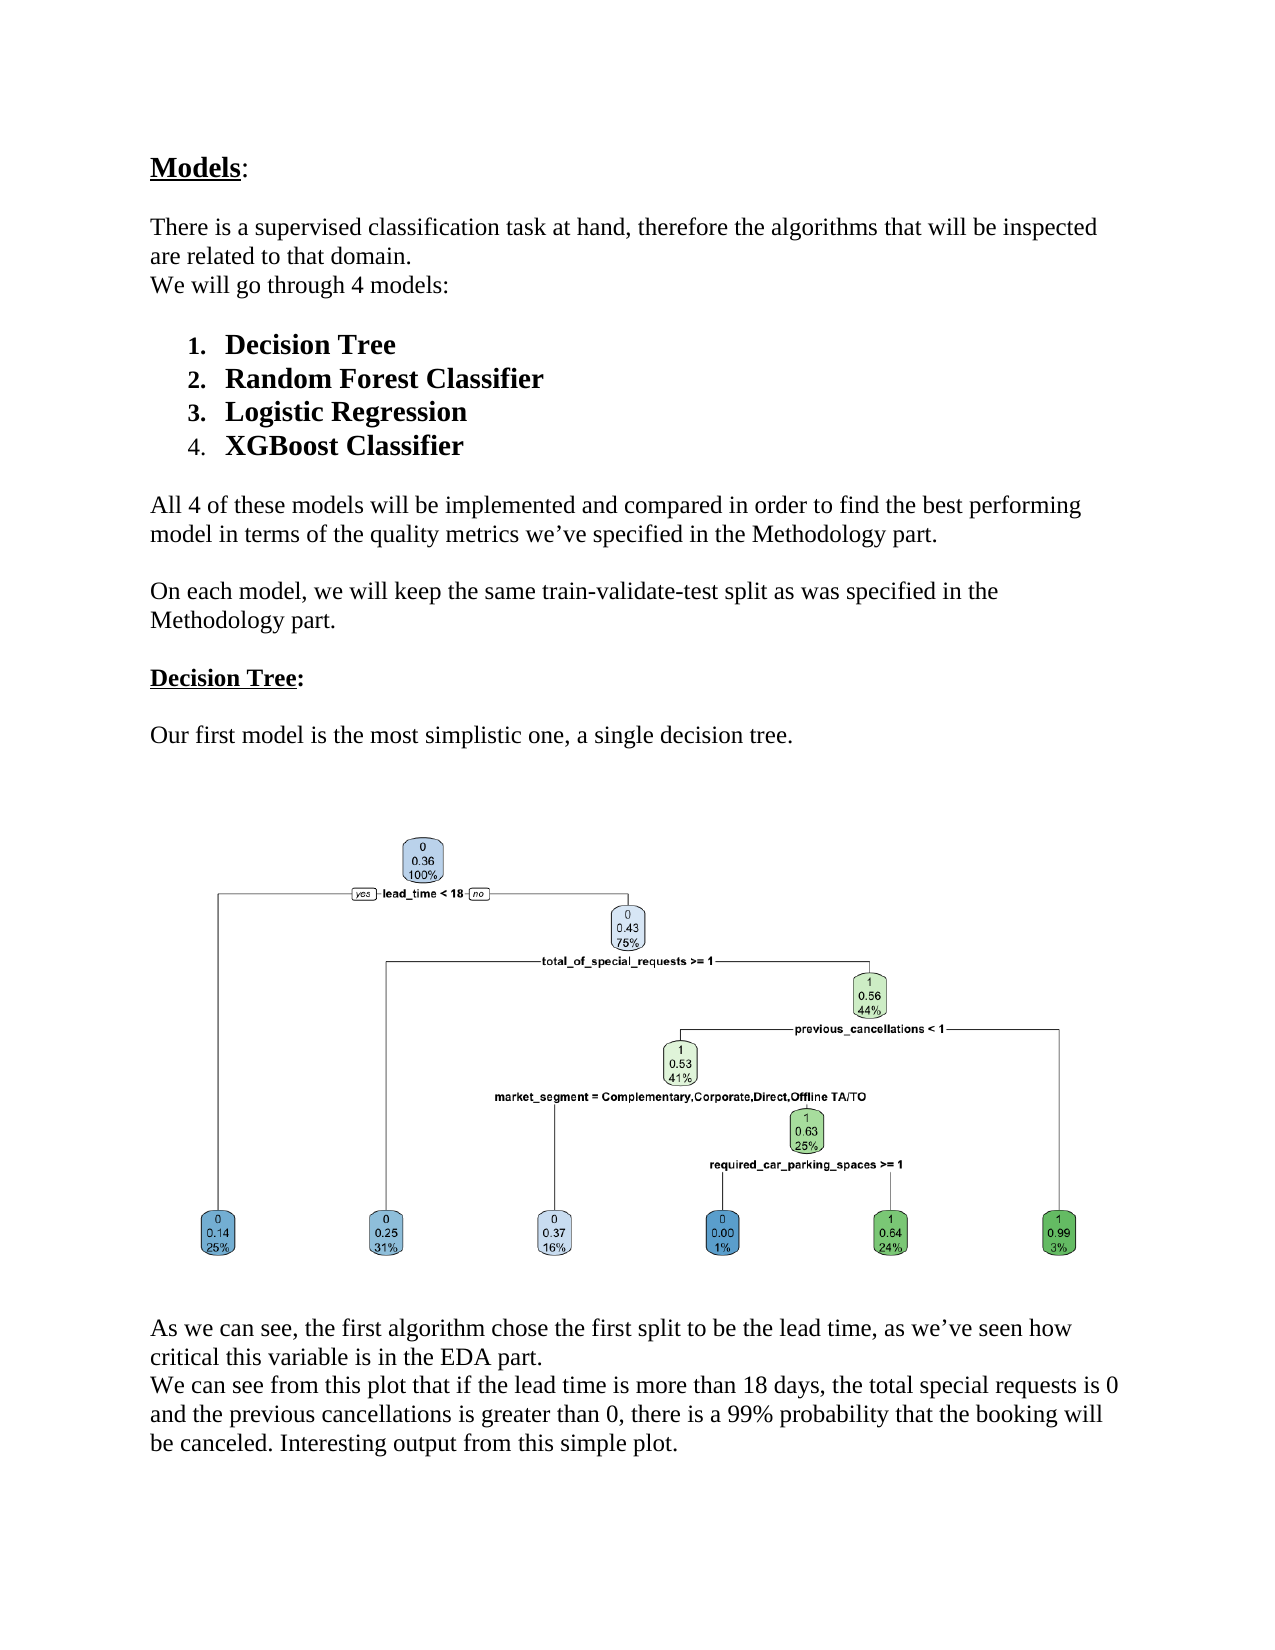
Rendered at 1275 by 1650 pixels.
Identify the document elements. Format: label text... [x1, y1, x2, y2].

text Decision Tree: [150, 663, 1125, 691]
text All 4 of these models will be implemented and compared in order to find the best performing model in terms of the quality metrics we’ve specified in the Methodology part. [150, 490, 1125, 548]
text Our first model is the most simplistic one, a single decision tree. [150, 720, 1125, 749]
text As we can see, the first algorithm chose the first split to be the lead time, as we’ve seen how critical this variable is in the EDA part. [150, 1313, 1125, 1371]
picture [150, 806, 1125, 1285]
text On each model, we will keep the same train-validate-test split as was specified in the Methodology part. [150, 576, 1125, 634]
text We will go through 4 models: [150, 270, 1125, 298]
text Models: [150, 150, 1125, 183]
list XGBoost Classifier [187, 428, 1125, 461]
text We can see from this plot that if the lead time is more than 18 days, the total special requests is 0 and the previous cancellations is greater than 0, there is a 99% probability that the booking will be canceled. Interesting output from this simple plot. [150, 1371, 1125, 1457]
list Random Forest Classifier [187, 361, 1125, 394]
text There is a supervised classification task at hand, therefore the algorithms that will be inspected are related to that domain. [150, 212, 1125, 270]
list Decision Tree [187, 327, 1125, 361]
list Logistic Regression [187, 394, 1125, 428]
